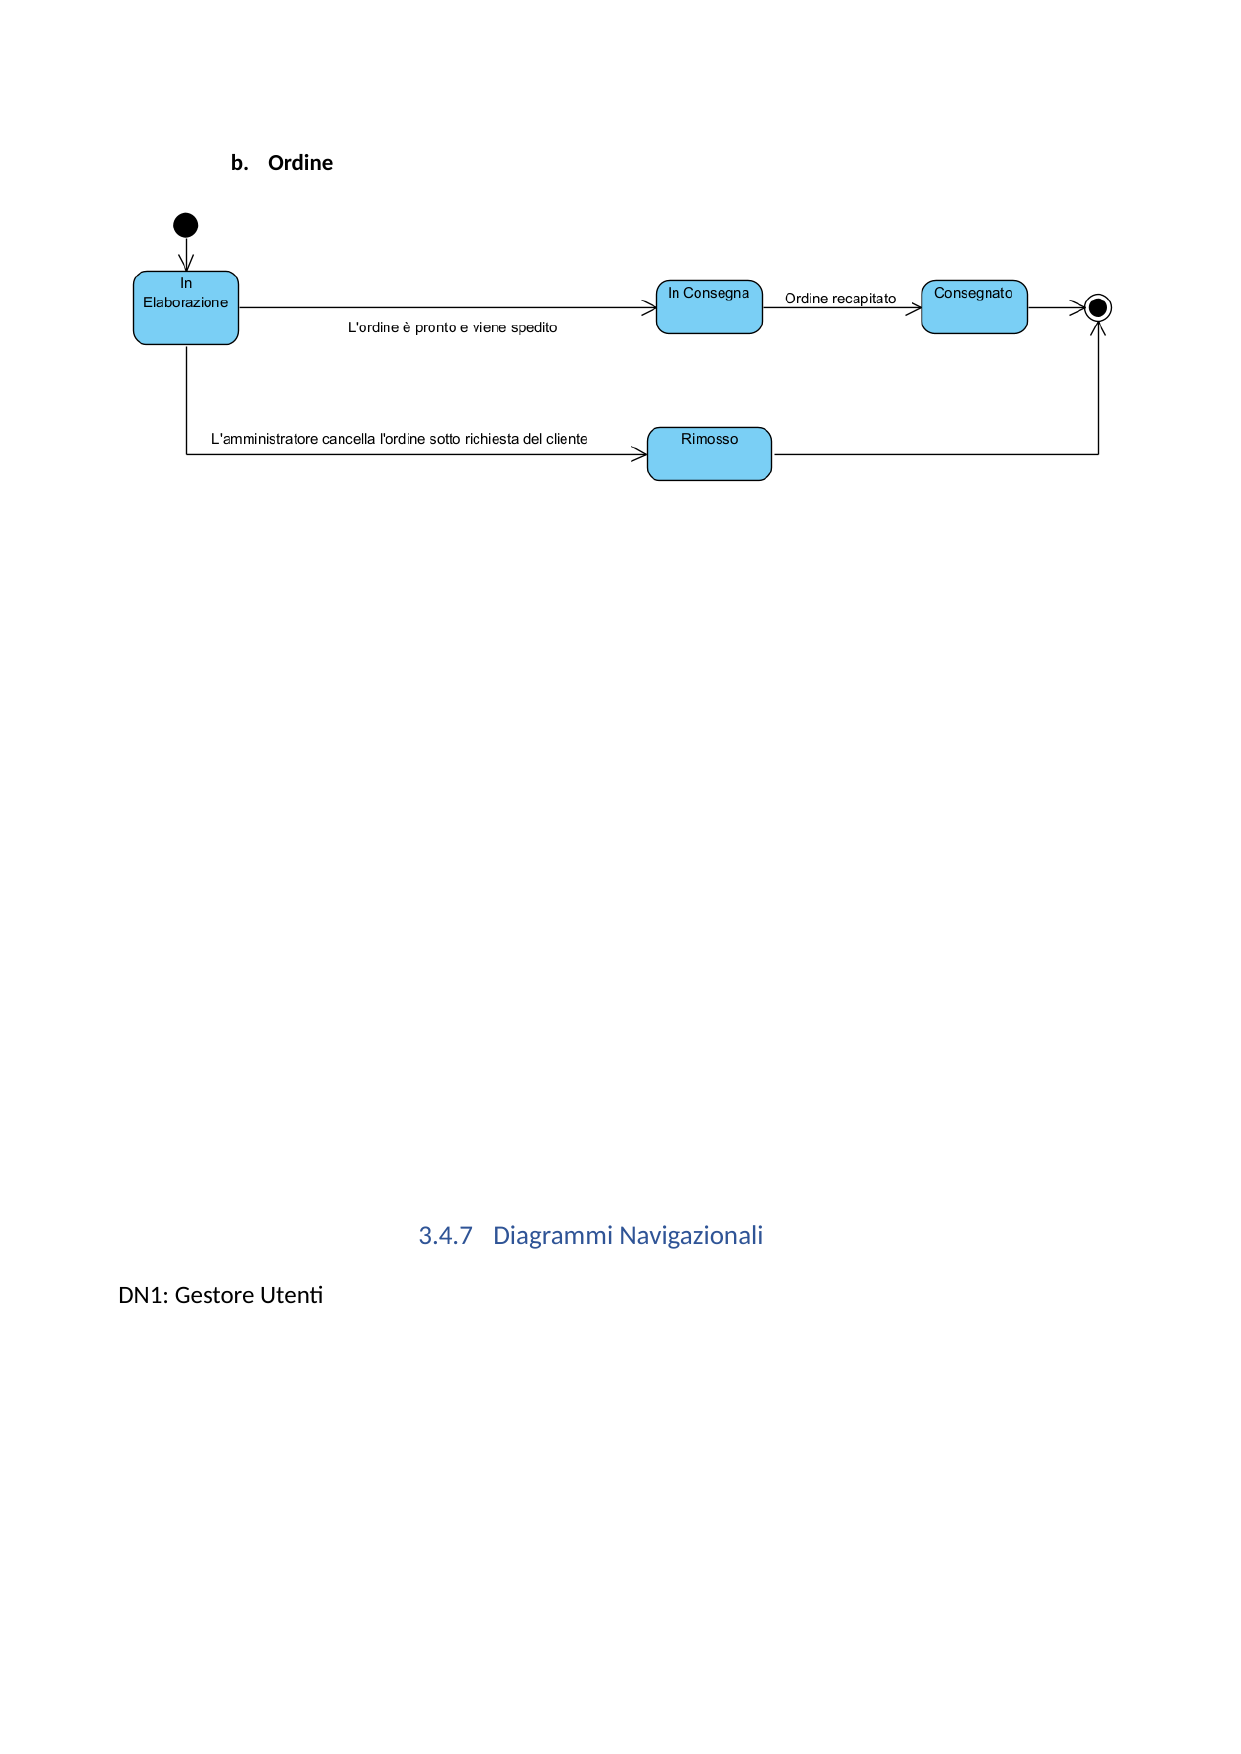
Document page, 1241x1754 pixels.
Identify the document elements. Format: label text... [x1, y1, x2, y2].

text DN1: Gestore Utenti [118, 1279, 1122, 1310]
subtitle Diagrammi Navigazionali [418, 1218, 1122, 1251]
list Ordine [231, 148, 1122, 176]
picture [118, 203, 1123, 497]
